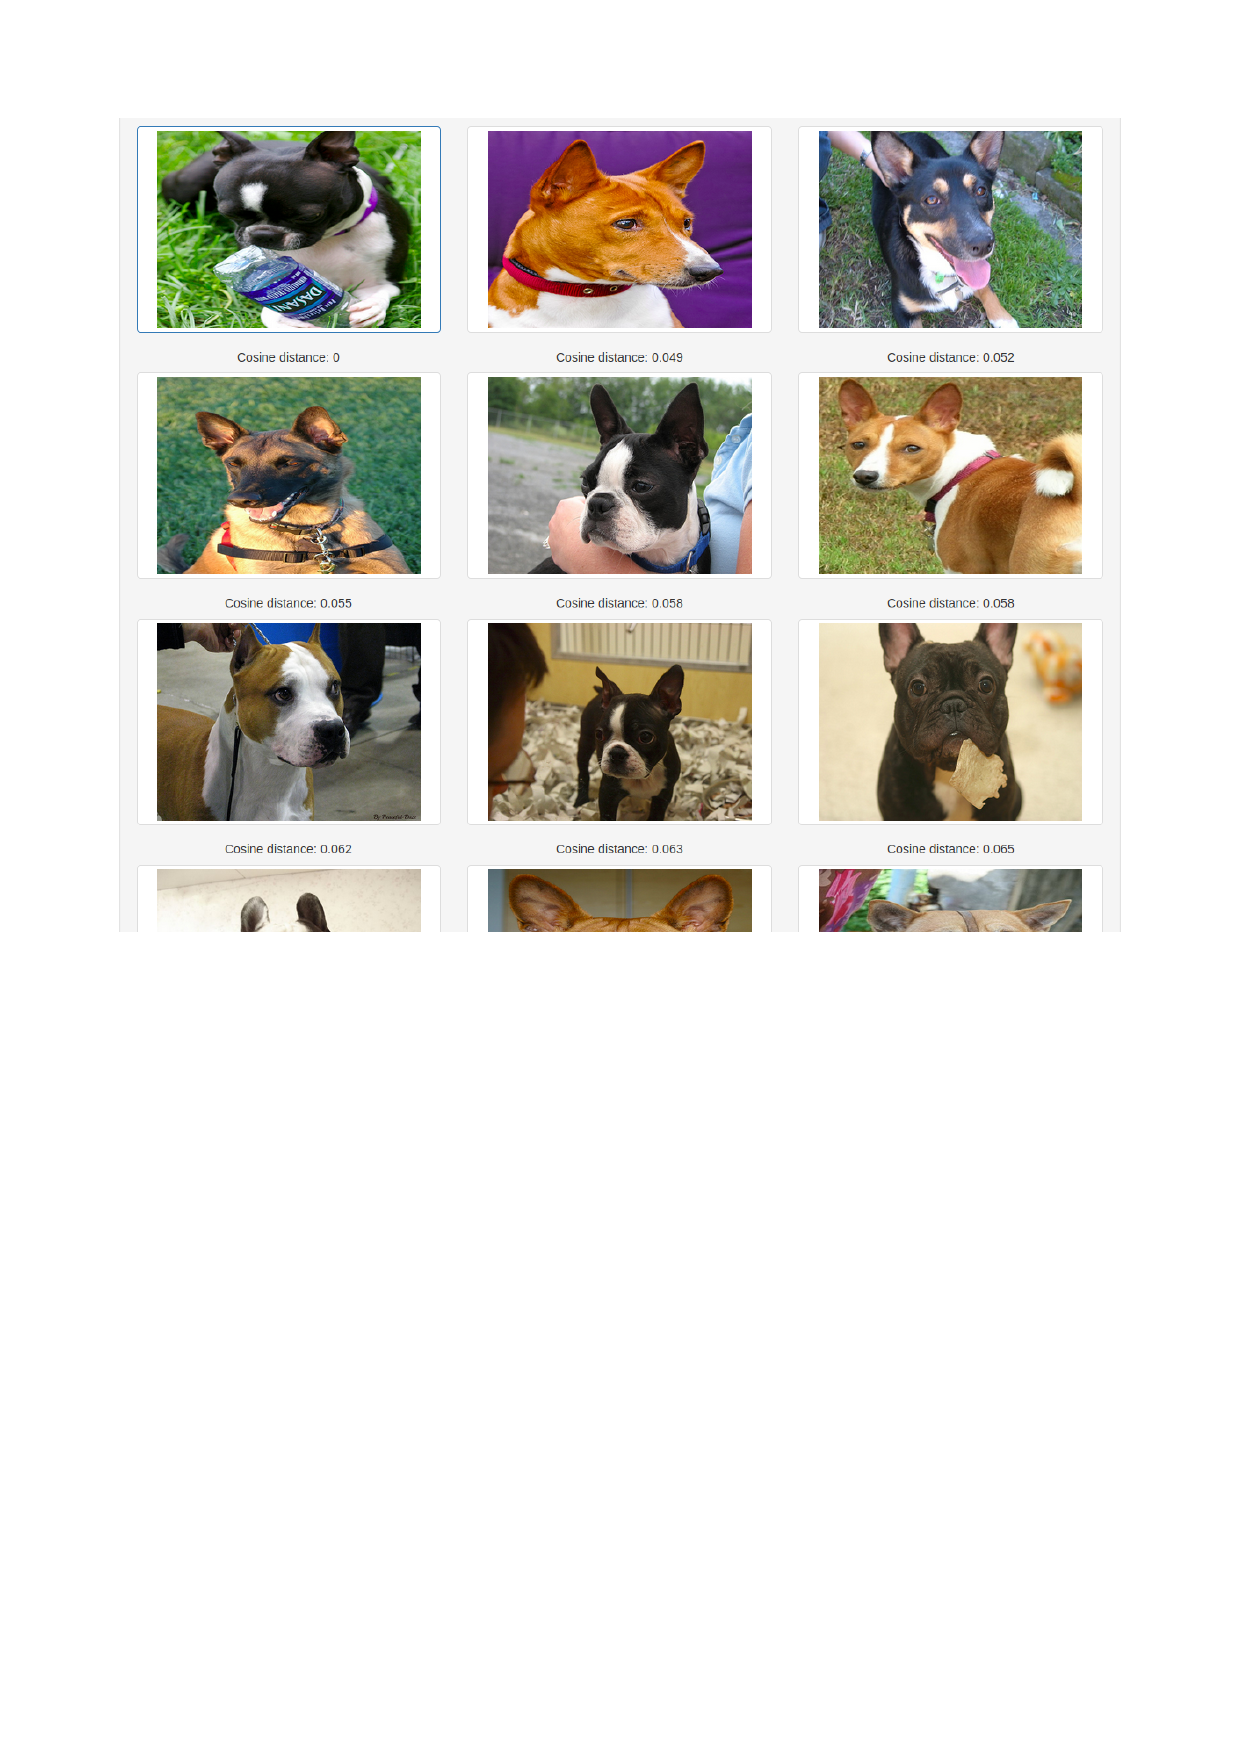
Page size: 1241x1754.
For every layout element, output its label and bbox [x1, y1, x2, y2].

picture [118, 118, 1123, 932]
